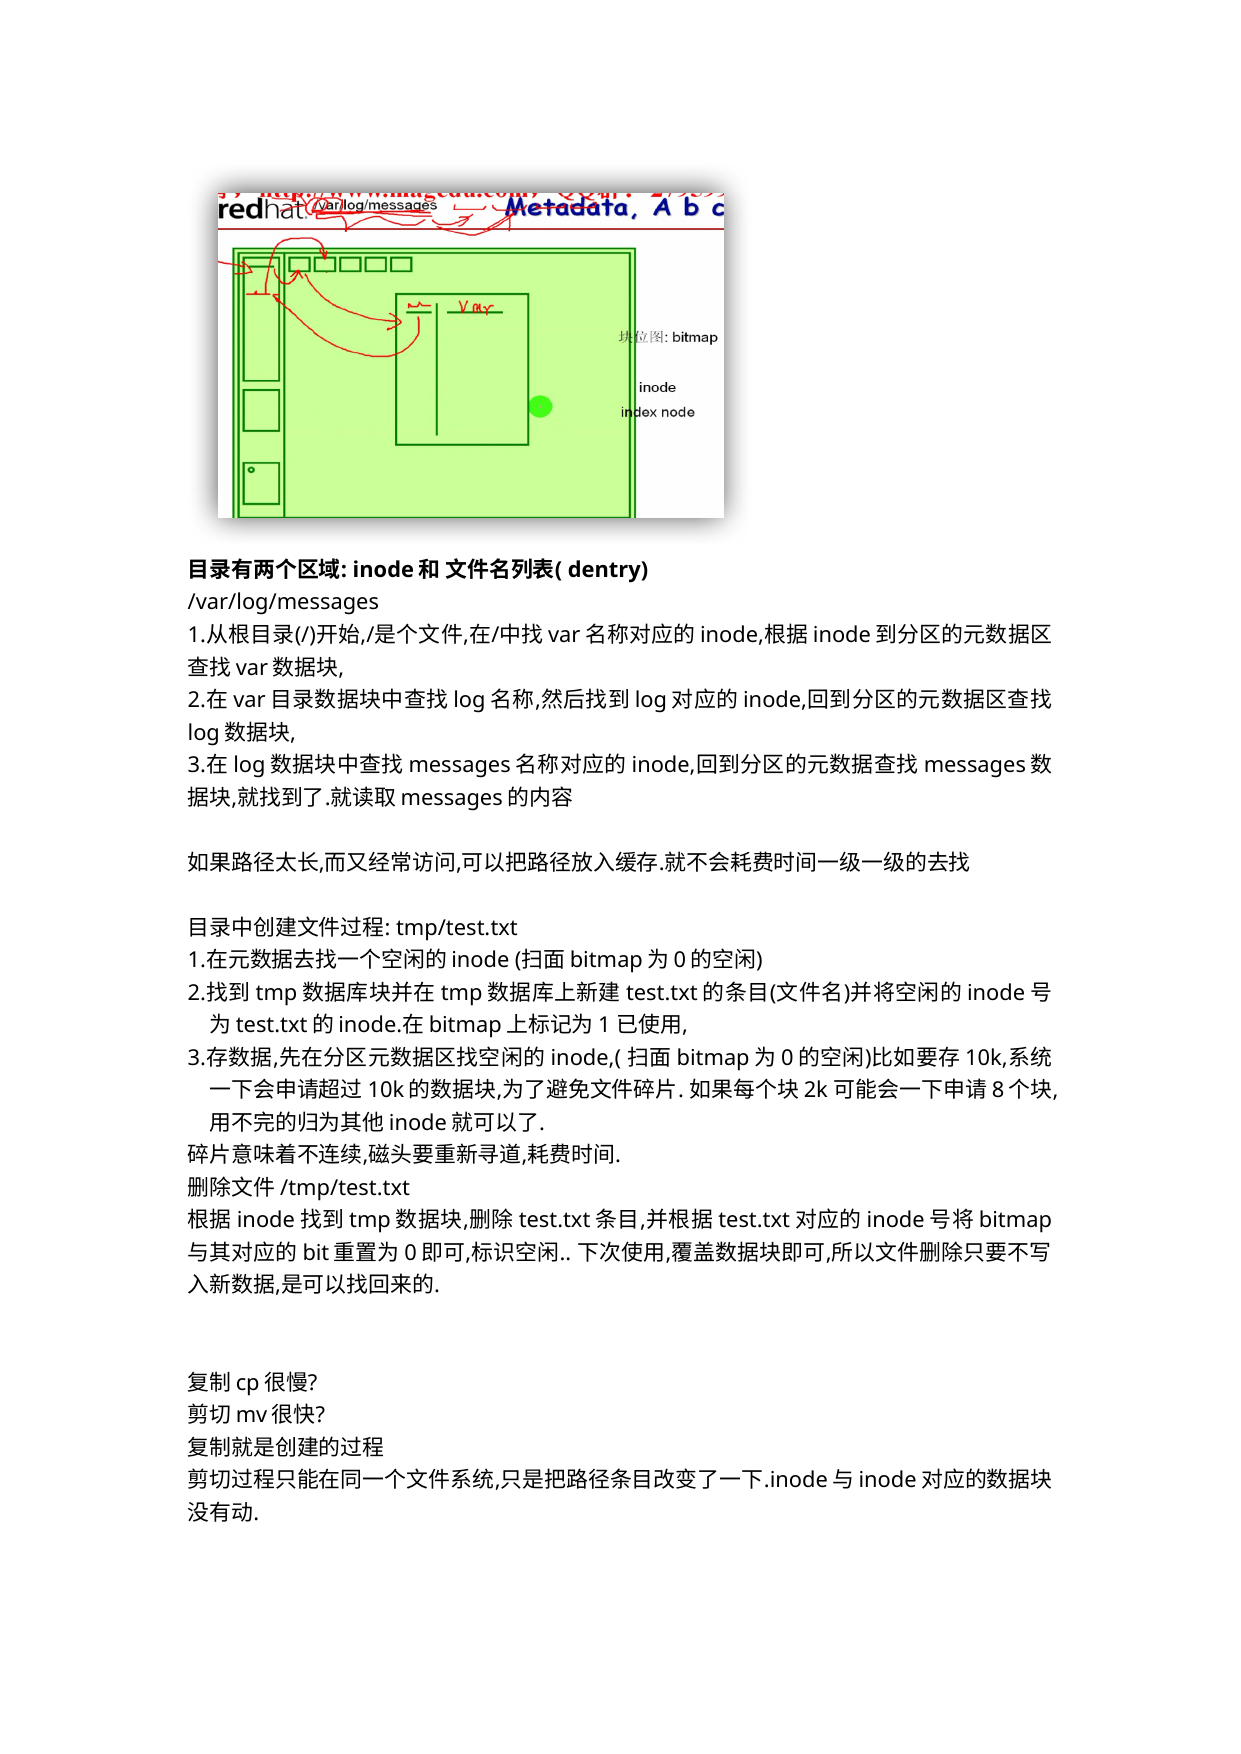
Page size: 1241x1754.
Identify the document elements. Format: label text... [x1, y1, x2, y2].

text /var/log/messages [187, 584, 1053, 617]
text 2.在var目录数据块中查找log名称,然后找到log对应的inode,回到分区的元数据区查找log数据块, [187, 682, 1053, 747]
text 3.在log数据块中查找messages名称对应的inode,回到分区的元数据查找messages数据块,就找到了.就读取messages的内容 [187, 747, 1053, 812]
text 复制就是创建的过程 [187, 1429, 1053, 1462]
text 2.找到tmp数据库块并在tmp数据库上新建test.txt的条目(文件名)并将空闲的inode号为test.txt的inode.在bitmap上标记为1 已使用, [187, 974, 1053, 1039]
text 碎片意味着不连续,磁头要重新寻道,耗费时间. [187, 1137, 1053, 1169]
text 1.从根目录(/)开始,/是个文件,在/中找var名称对应的inode,根据inode到分区的元数据区查找var数据块, [187, 617, 1053, 682]
text 1.在元数据去找一个空闲的inode (扫面bitmap为0的空闲) [187, 942, 1053, 974]
picture [218, 193, 724, 518]
text 剪切过程只能在同一个文件系统,只是把路径条目改变了一下.inode与inode对应的数据块没有动. [187, 1462, 1053, 1527]
text 3.存数据,先在分区元数据区找空闲的inode,( 扫面bitmap为0的空闲)比如要存10k,系统一下会申请超过10k的数据块,为了避免文件碎片. 如果每个块2k 可能会一下申请8个块,用不完的归为其他inode就可以了. [187, 1039, 1053, 1137]
text 剪切mv很快? [187, 1397, 1053, 1429]
text 根据inode找到tmp数据块,删除test.txt条目,并根据test.txt对应的inode号将bitmap与其对应的bit重置为0即可,标识空闲.. 下次使用,覆盖数据块即可,所以文件删除只要不写入新数据,是可以找回来的. [187, 1202, 1053, 1299]
text 目录中创建文件过程: tmp/test.txt [187, 909, 1053, 942]
text 目录有两个区域: inode和 文件名列表( dentry) [187, 552, 1053, 584]
text 删除文件 /tmp/test.txt [187, 1169, 1053, 1202]
text 复制cp很慢? [187, 1364, 1053, 1397]
text 如果路径太长,而又经常访问,可以把路径放入缓存.就不会耗费时间一级一级的去找 [187, 844, 1053, 877]
